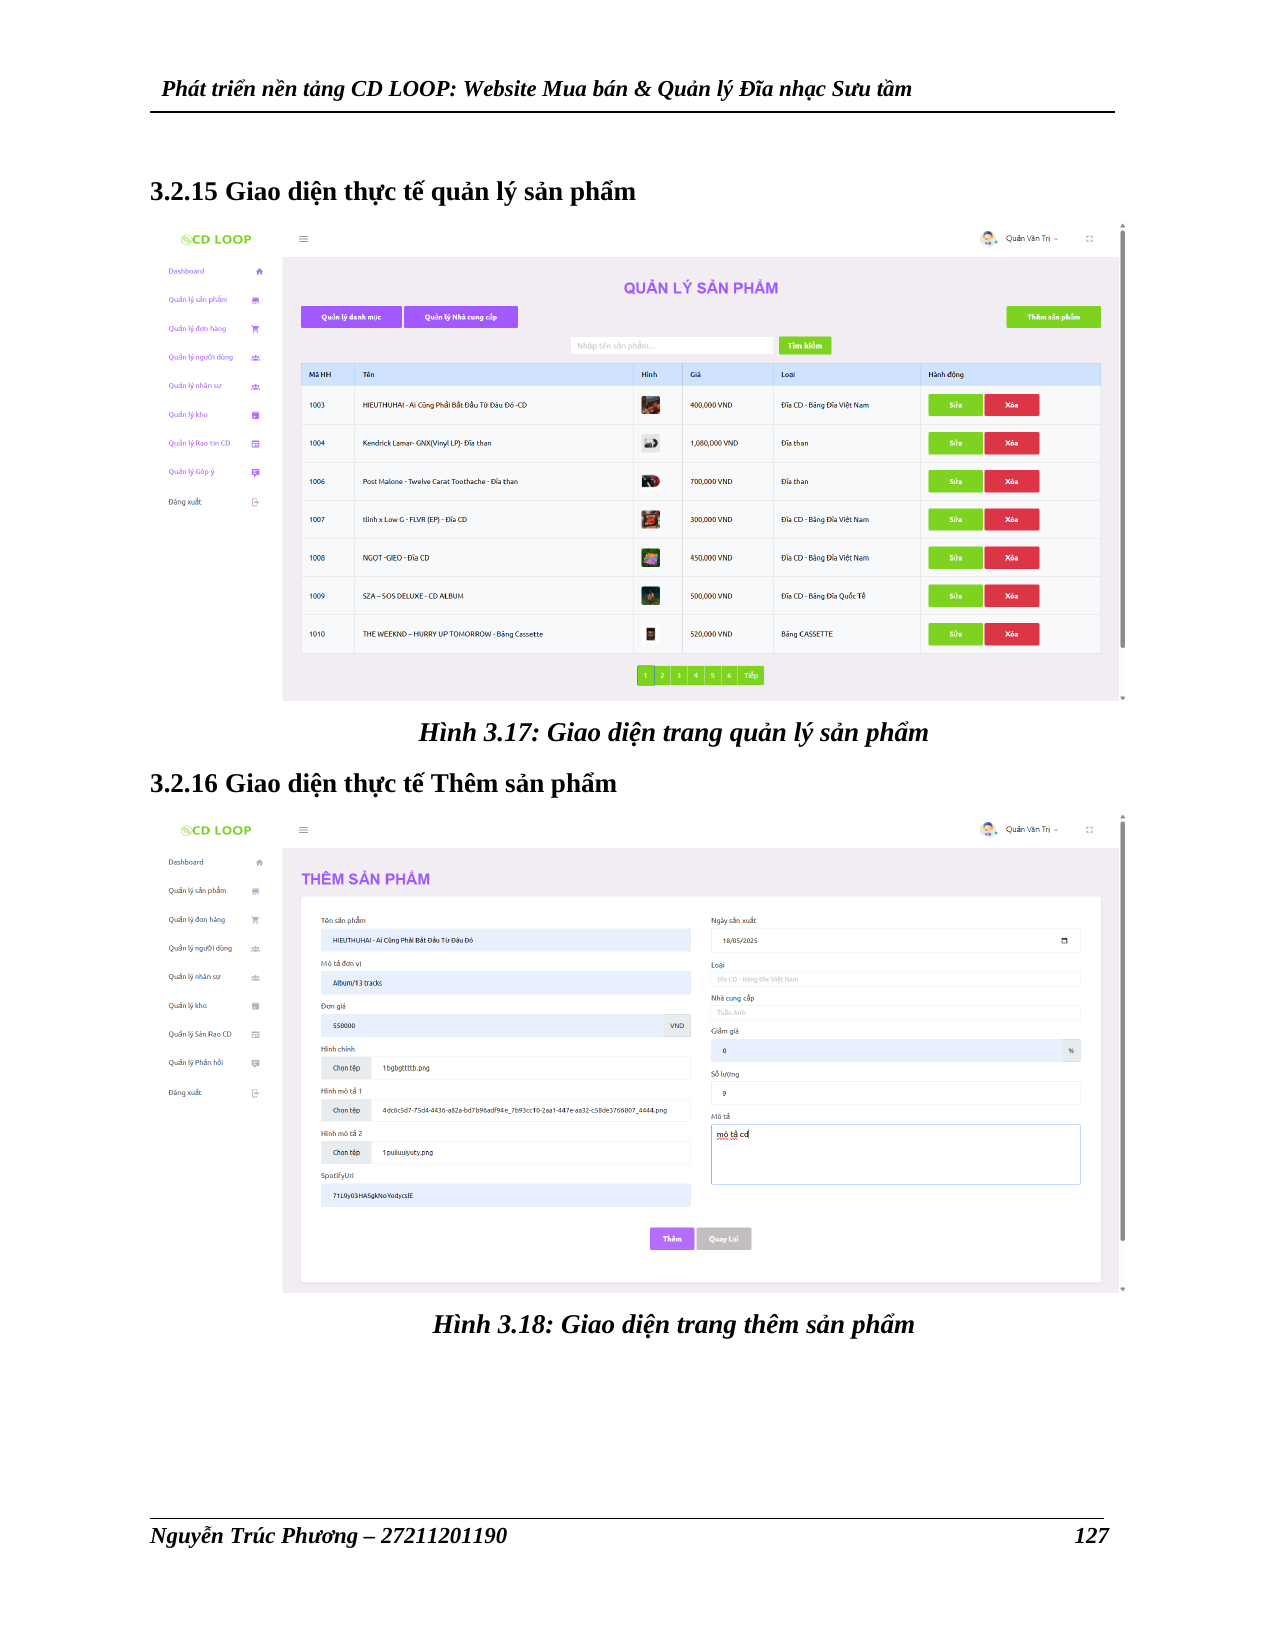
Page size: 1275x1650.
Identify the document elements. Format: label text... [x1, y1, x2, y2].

text Hình 3.18: Giao diện trang thêm sản phẩm [150, 1308, 1125, 1339]
subtitle 3.2.16 Giao diện thực tế Thêm sản phẩm [150, 767, 1125, 798]
picture [150, 813, 1125, 1293]
subtitle 3.2.15 Giao diện thực tế quản lý sản phẩm [150, 175, 1125, 206]
picture [150, 221, 1125, 701]
text Hình 3.17: Giao diện trang quản lý sản phẩm [150, 716, 1125, 747]
